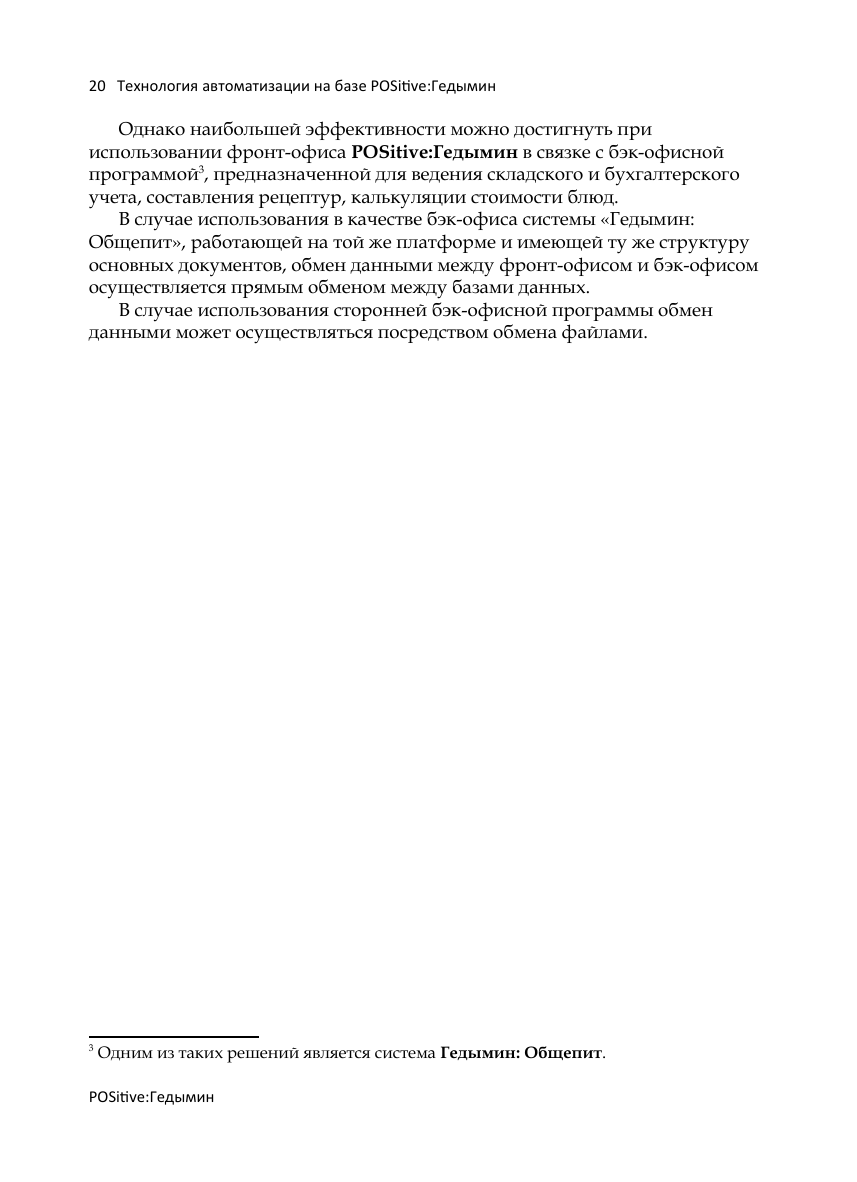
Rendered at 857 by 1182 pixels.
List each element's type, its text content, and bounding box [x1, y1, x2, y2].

text Однако наибольшей эффективности можно достигнуть при использовании фронт-офиса POSitive:Гедымин в связке с бэк-офисной программой, предназначенной для ведения складского и бухгалтерского учета, составления рецептур, калькуляции стоимости блюд. [89, 118, 768, 208]
text В случае использования сторонней бэк-офисной программы обмен данными может осуществляться посредством обмена файлами. [89, 299, 768, 344]
text В случае использования в качестве бэк-офиса системы «Гедымин: Общепит», работающей на той же платформе и имеющей ту же структуру основных документов, обмен данными между фронт-офисом и бэк-офисом осуществляется прямым обменом между базами данных. [89, 208, 768, 299]
